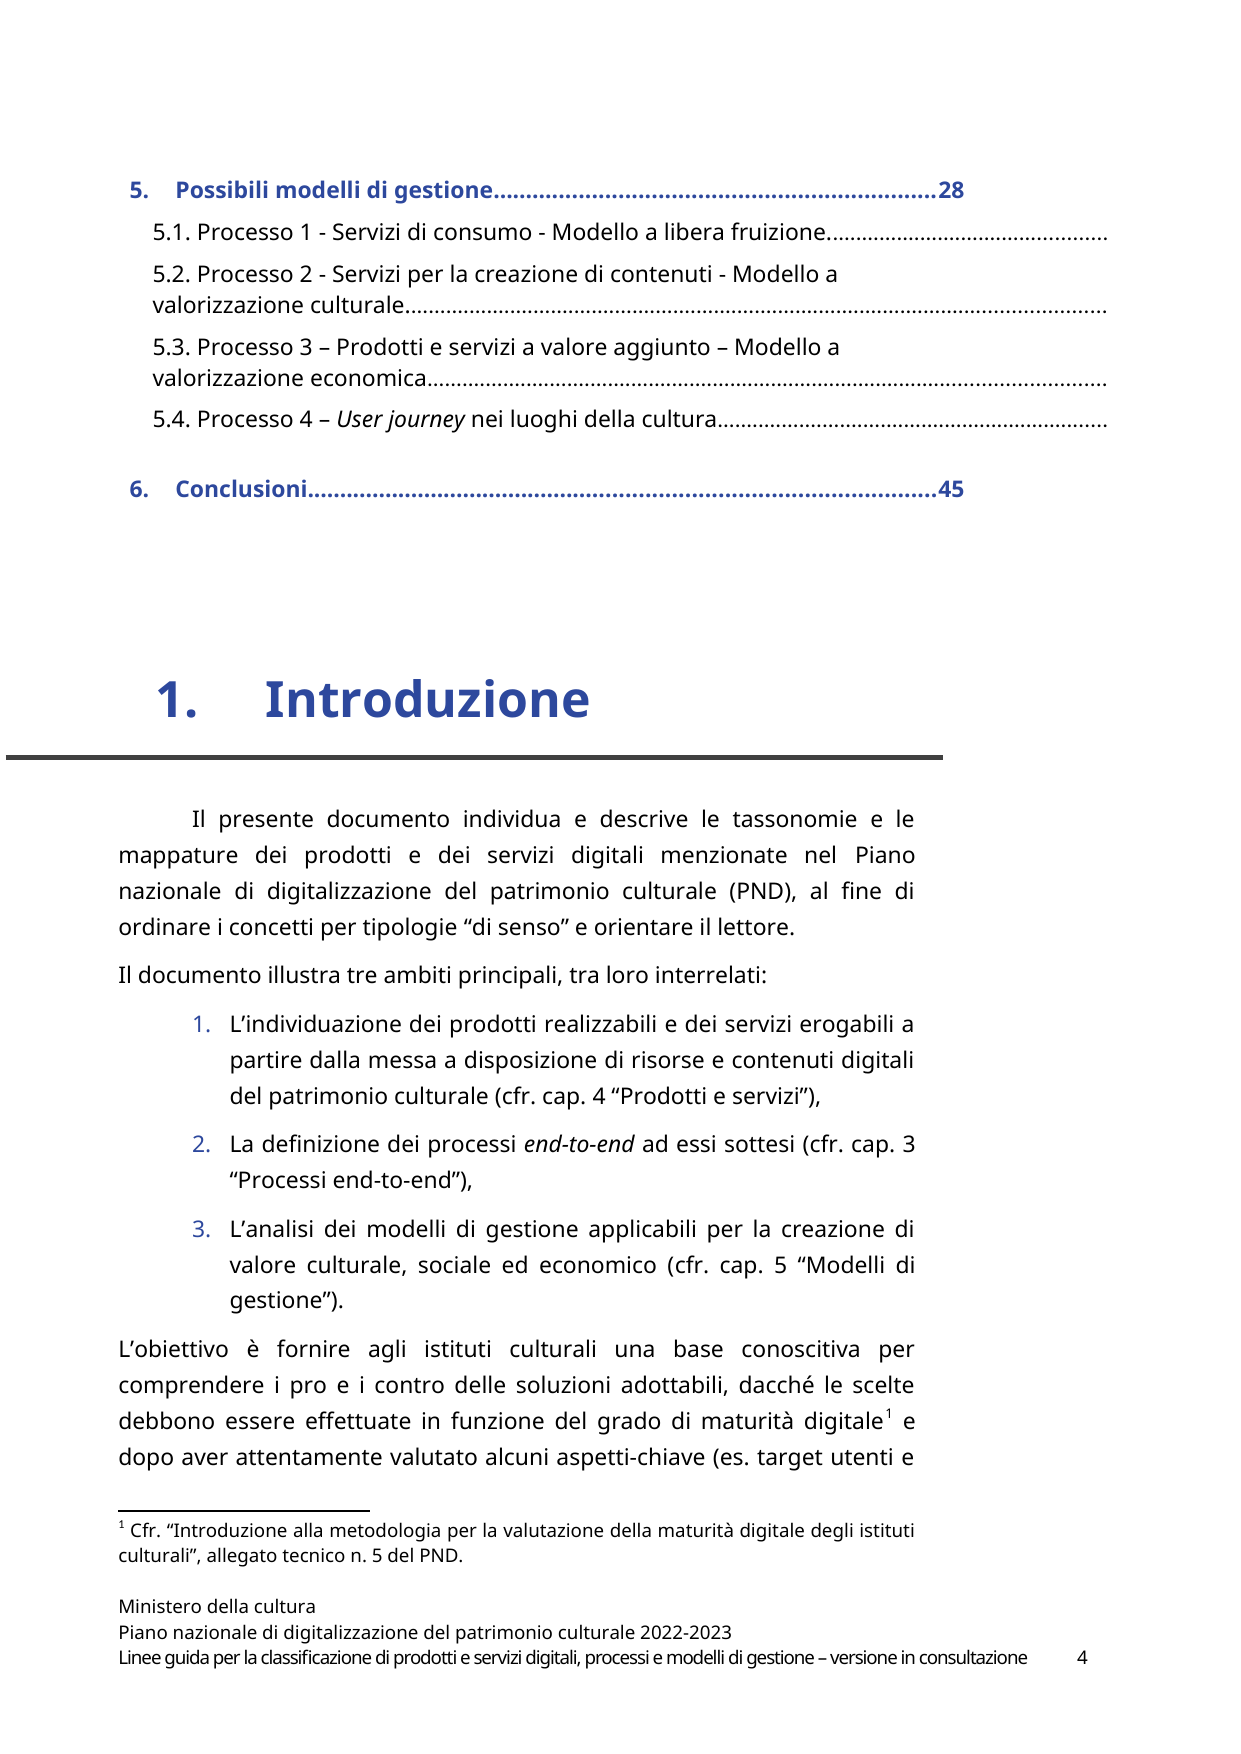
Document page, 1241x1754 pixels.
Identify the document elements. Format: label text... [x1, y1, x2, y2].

list La definizione dei processi end-to-end ad essi sottesi (cfr. cap. 3 “Processi end-to-end”), [192, 1128, 916, 1195]
table_header [118, 174, 976, 543]
list L’analisi dei modelli di gestione applicabili per la creazione di valore culturale, sociale ed economico (cfr. cap. 5 “Modelli di gestione”). [192, 1213, 916, 1316]
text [118, 1333, 916, 1472]
text Il presente documento individua e descrive le tassonomie e le mappature dei prodotti e dei servizi digitali menzionate nel Piano nazionale di digitalizzazione del patrimonio culturale (PND), al fine di ordinare i concetti per tipologie “di senso” e orientare il lettore. [118, 803, 916, 942]
text Il documento illustra tre ambiti principali, tra loro interrelati: [118, 959, 916, 991]
list L’individuazione dei prodotti realizzabili e dei servizi erogabili a partire dalla messa a disposizione di risorse e contenuti digitali del patrimonio culturale (cfr. cap. 4 “Prodotti e servizi”), [192, 1008, 916, 1111]
subtitle Introduzione [155, 664, 916, 732]
